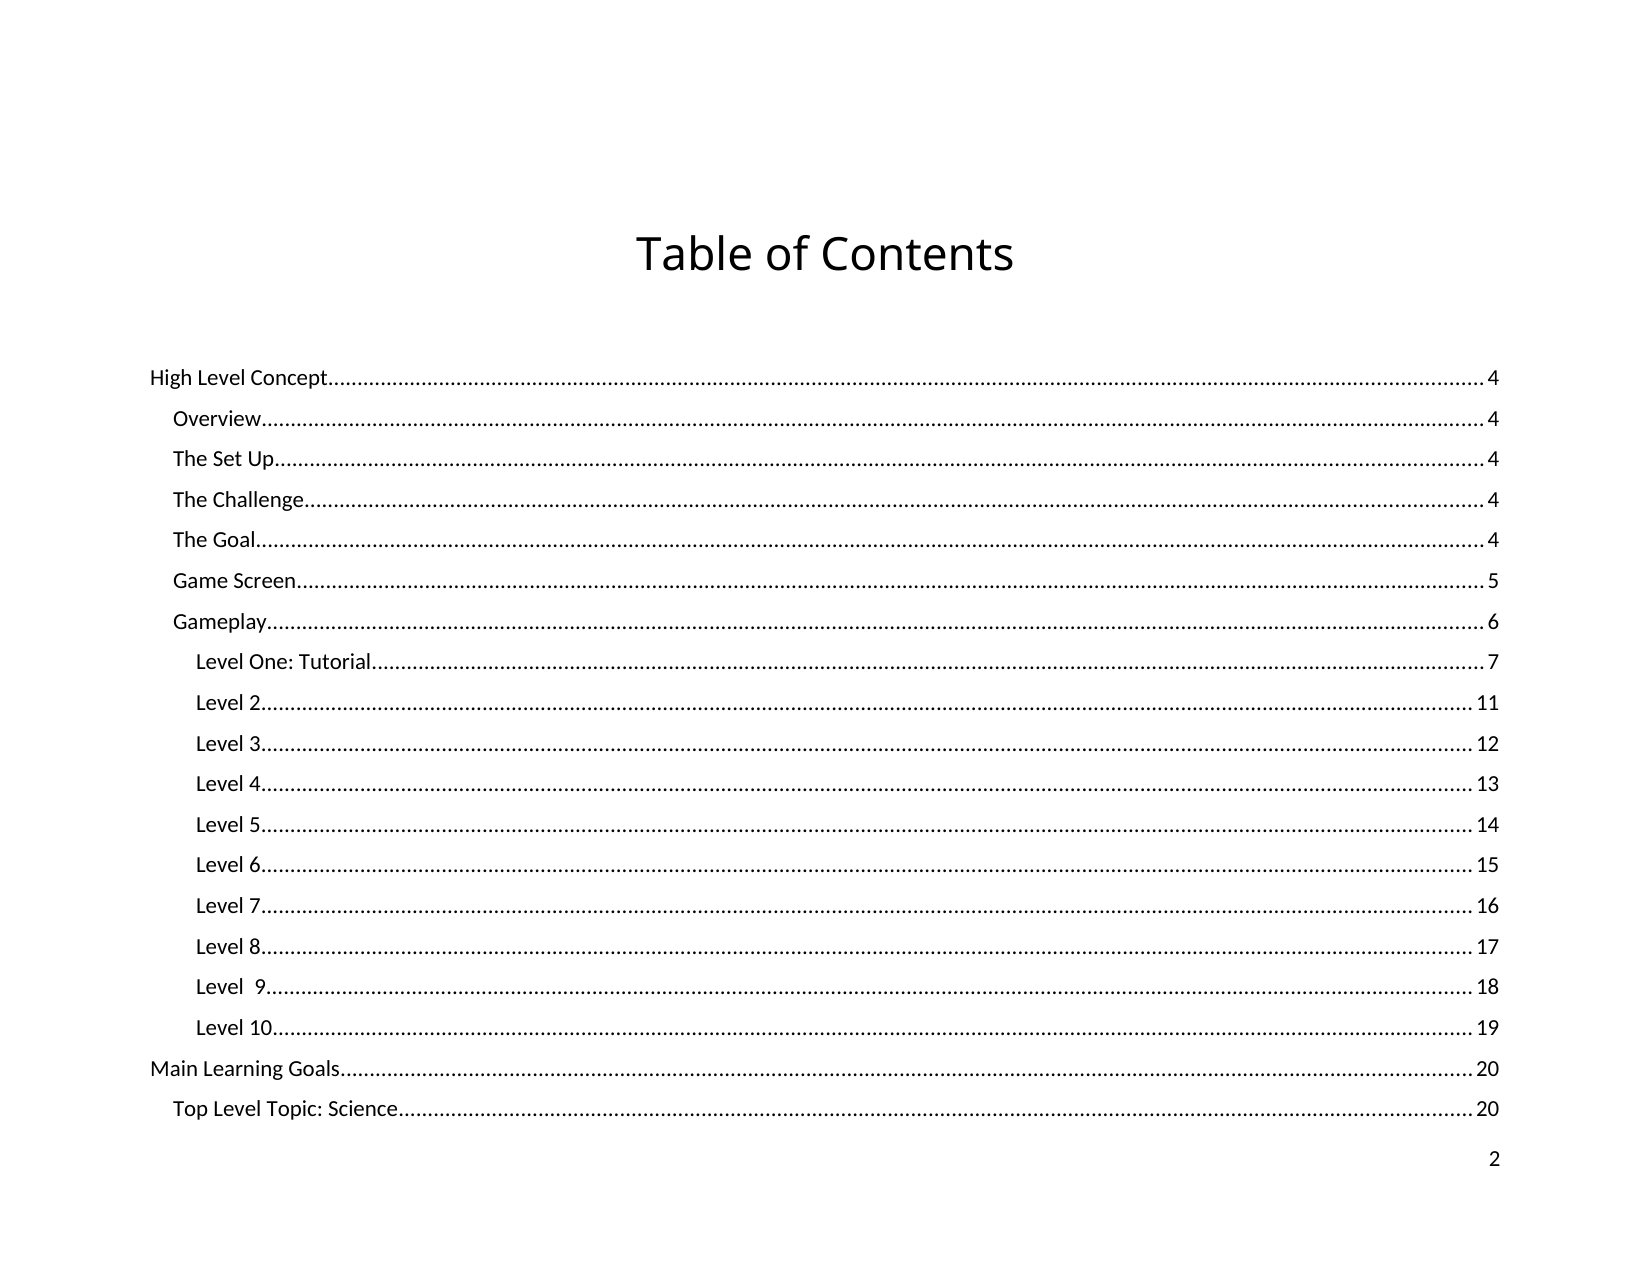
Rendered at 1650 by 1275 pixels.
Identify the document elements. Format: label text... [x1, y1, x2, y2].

text Table of Contents [150, 222, 1500, 284]
